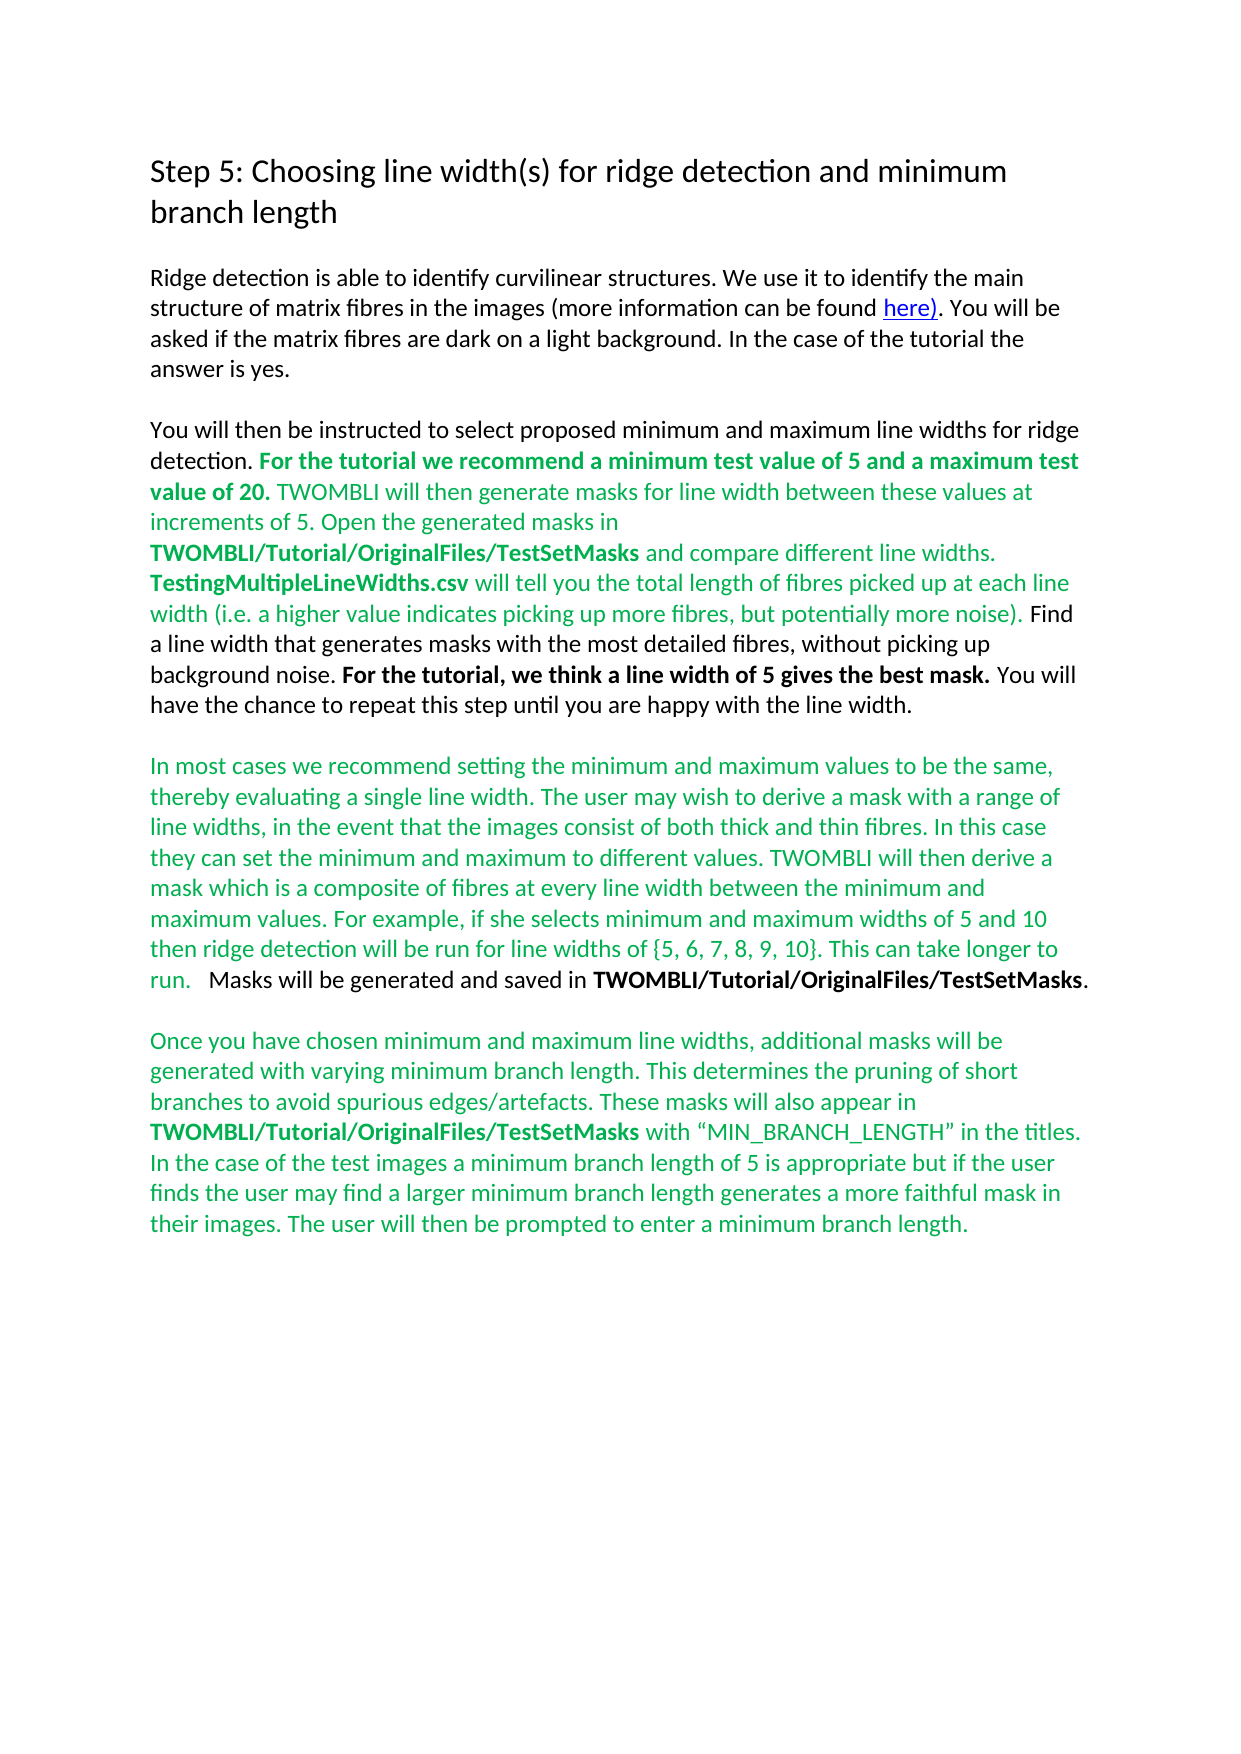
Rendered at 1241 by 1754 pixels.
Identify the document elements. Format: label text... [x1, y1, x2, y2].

text Ridge detection is able to identify curvilinear structures. We use it to identify the main structure of matrix fibres in the images (more information can be found here). You will be asked if the matrix fibres are dark on a light background. In the case of the tutorial the answer is yes. [150, 262, 1090, 384]
subtitle Step 5: Choosing line width(s) for ridge detection and minimum branch length [150, 150, 1090, 231]
text You will then be instructed to select proposed minimum and maximum line widths for ridge detection. For the tutorial we recommend a minimum test value of 5 and a maximum test value of 20. TWOMBLI will then generate masks for line width between these values at increments of 5. Open the generated masks in TWOMBLI/Tutorial/OriginalFiles/TestSetMasks and compare different line widths. TestingMultipleLineWidths.csv will tell you the total length of fibres picked up at each line width (i.e. a higher value indicates picking up more fibres, but potentially more noise). Find a line width that generates masks with the most detailed fibres, without picking up background noise. For the tutorial, we think a line width of 5 gives the best mask. You will have the chance to repeat this step until you are happy with the line width. [150, 414, 1090, 720]
text In most cases we recommend setting the minimum and maximum values to be the same, thereby evaluating a single line width. The user may wish to derive a mask with a range of line widths, in the event that the images consist of both thick and thin fibres. In this case they can set the minimum and maximum to different values. TWOMBLI will then derive a mask which is a composite of fibres at every line width between the minimum and maximum values. For example, if she selects minimum and maximum widths of 5 and 10 then ridge detection will be run for line widths of {5, 6, 7, 8, 9, 10}. This can take longer to run. Masks will be generated and saved in TWOMBLI/Tutorial/OriginalFiles/TestSetMasks. [150, 750, 1090, 994]
text Once you have chosen minimum and maximum line widths, additional masks will be generated with varying minimum branch length. This determines the pruning of short branches to avoid spurious edges/artefacts. These masks will also appear in TWOMBLI/Tutorial/OriginalFiles/TestSetMasks with “MIN_BRANCH_LENGTH” in the titles. In the case of the test images a minimum branch length of 5 is appropriate but if the user finds the user may find a larger minimum branch length generates a more faithful mask in their images. The user will then be prompted to enter a minimum branch length. [150, 1025, 1090, 1239]
